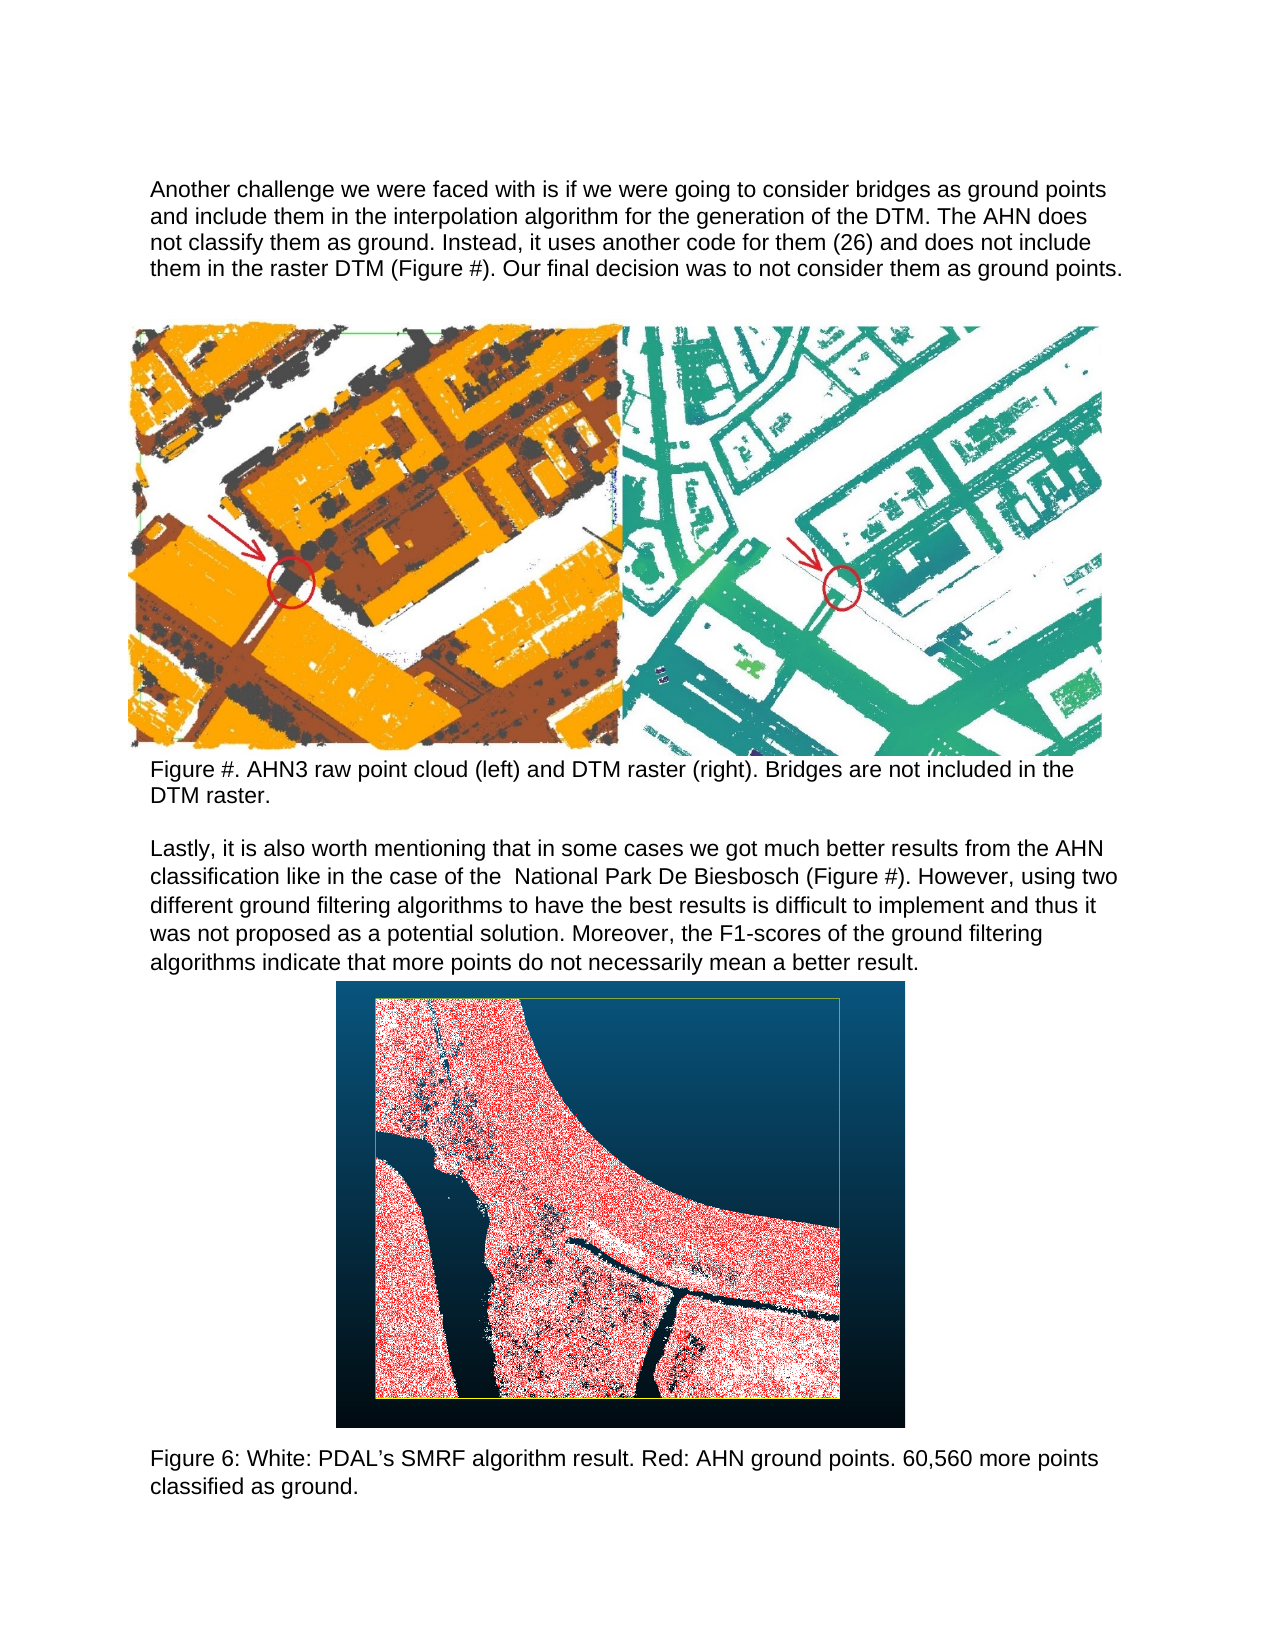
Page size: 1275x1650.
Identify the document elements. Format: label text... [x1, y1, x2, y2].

text Lastly, it is also worth mentioning that in some cases we got much better results from the AHN classification like in the case of the National Park De Biesbosch (Figure #). However, using two different ground filtering algorithms to have the best results is difficult to implement and thus it was not proposed as a potential solution. Moreover, the F1-scores of the ground filtering algorithms indicate that more points do not necessarily mean a better result. [150, 835, 1125, 975]
picture [336, 997, 906, 1428]
picture [128, 319, 1102, 756]
text Another challenge we were faced with is if we were going to consider bridges as ground points and include them in the interpolation algorithm for the generation of the DTM. The AHN does not classify them as ground. Instead, it uses another code for them (26) and does not include them in the raster DTM (Figure #). Our final decision was to not consider them as ground points. [150, 176, 1125, 282]
text Figure 6: White: PDAL’s SMRF algorithm result. Red: AHN ground points. 60,560 more points classified as ground. [150, 1445, 1125, 1499]
